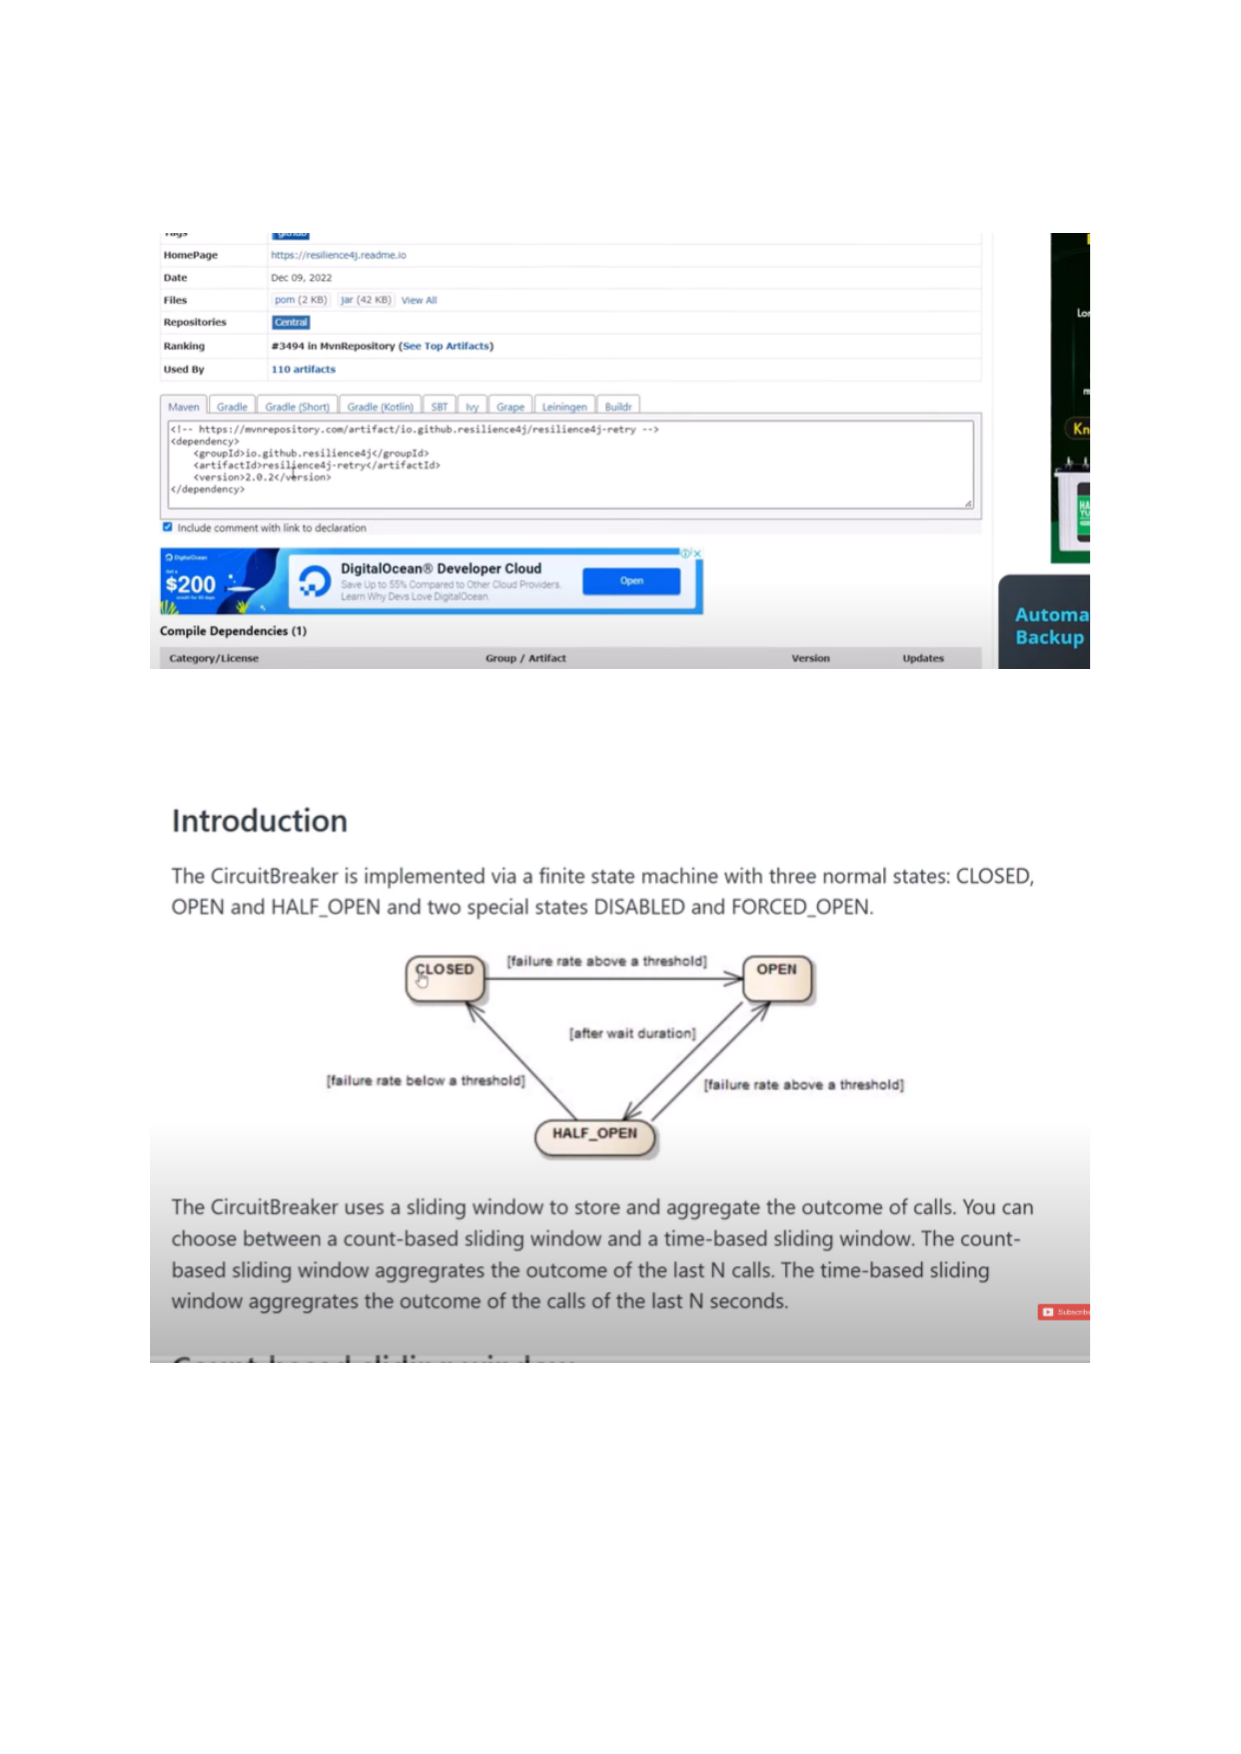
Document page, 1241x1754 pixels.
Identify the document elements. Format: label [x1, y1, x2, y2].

picture [150, 233, 1091, 669]
picture [150, 771, 1091, 1363]
